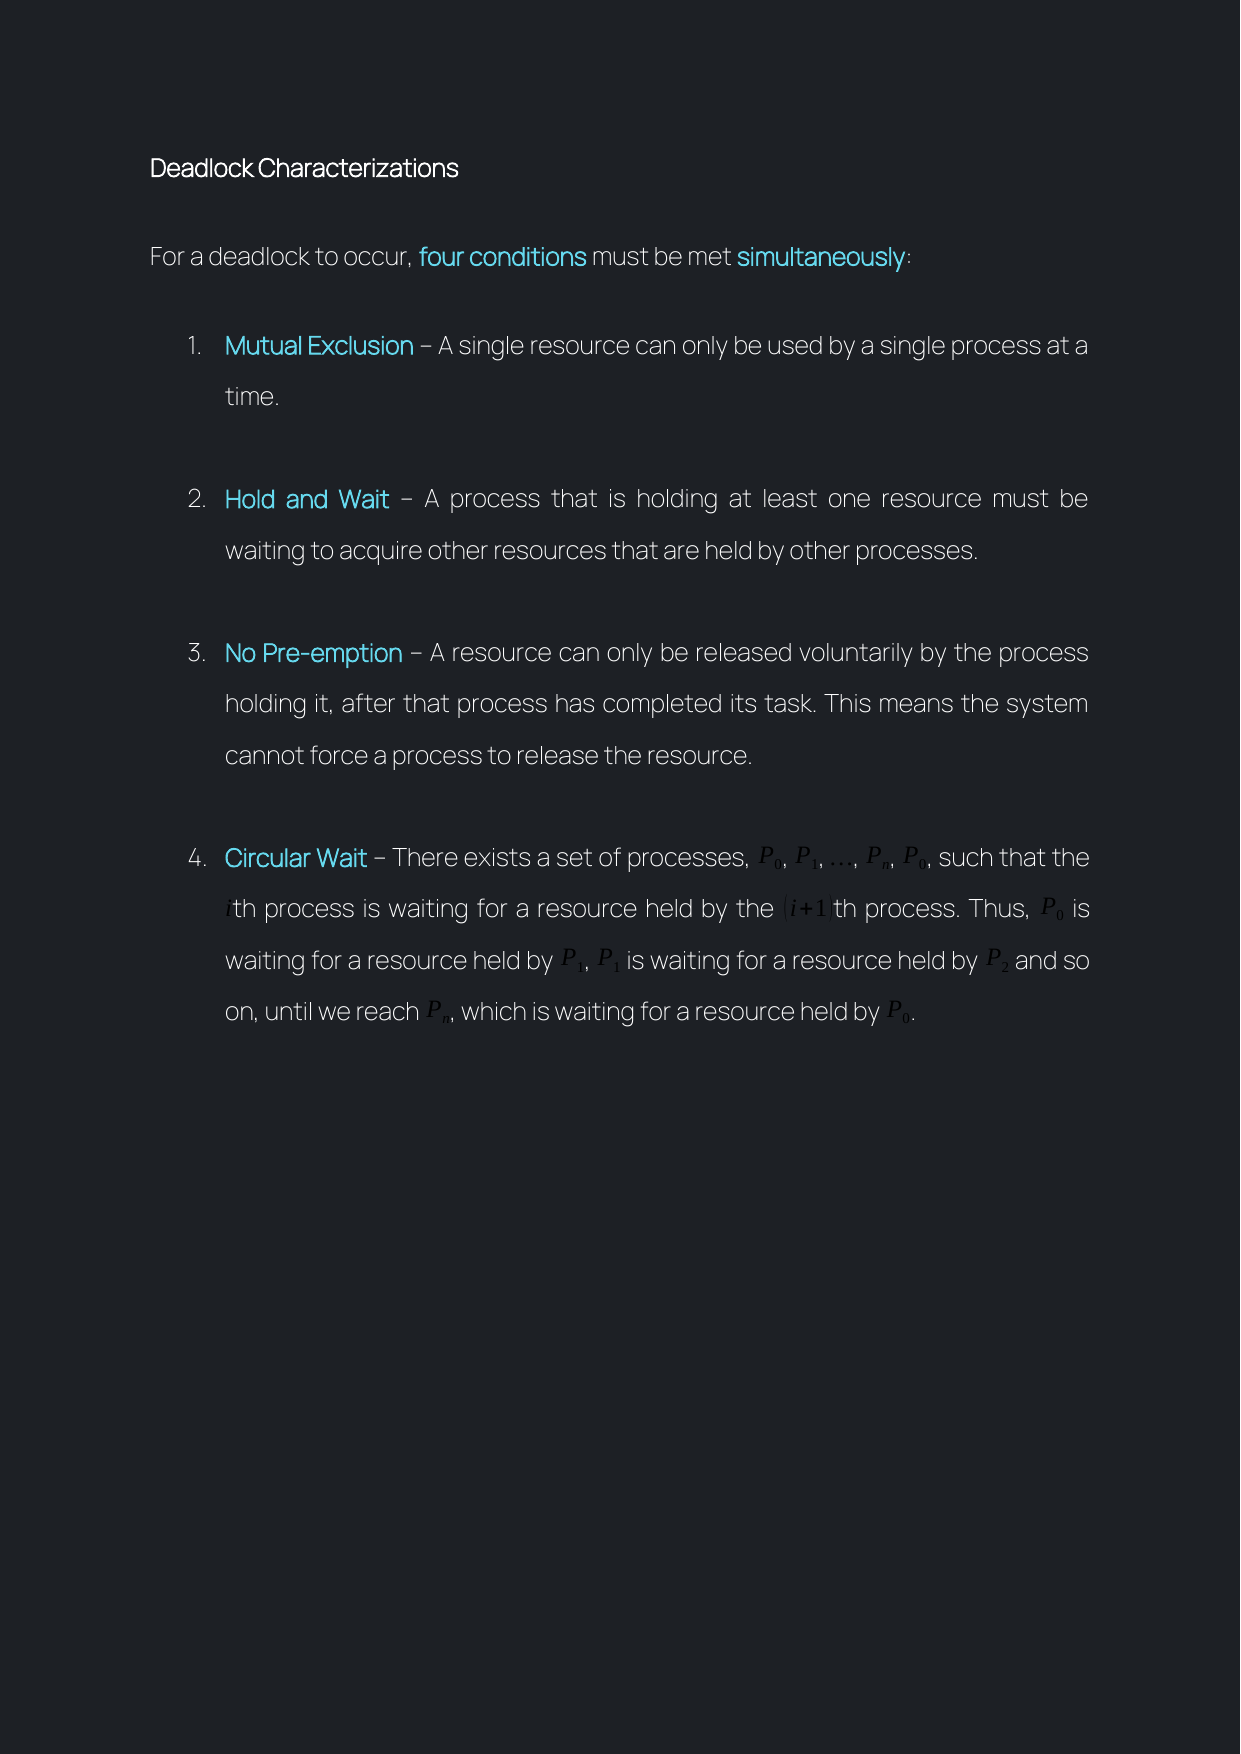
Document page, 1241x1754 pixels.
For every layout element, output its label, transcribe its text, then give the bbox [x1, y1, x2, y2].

list Mutual Exclusion – A single resource can only be used by a single process at a time. [187, 327, 1090, 413]
text For a deadlock to occur, four conditions must be met simultaneously: [150, 239, 1090, 273]
list Hold and Wait – A process that is holding at least one resource must be waiting to acquire other resources that are held by other processes. [187, 481, 1090, 567]
subtitle Deadlock Characterizations [150, 150, 1090, 184]
list Circular Wait – There exists a set of processes, , , , , , such that the th process is waiting for a resource held by the th process. Thus, is waiting for a resource held by , is waiting for a resource held by and so on, until we reach , which is waiting for a resource held by . [187, 840, 1090, 1028]
list No Pre-emption – A resource can only be released voluntarily by the process holding it, after that process has completed its task. This means the system cannot force a process to release the resource. [187, 635, 1090, 772]
